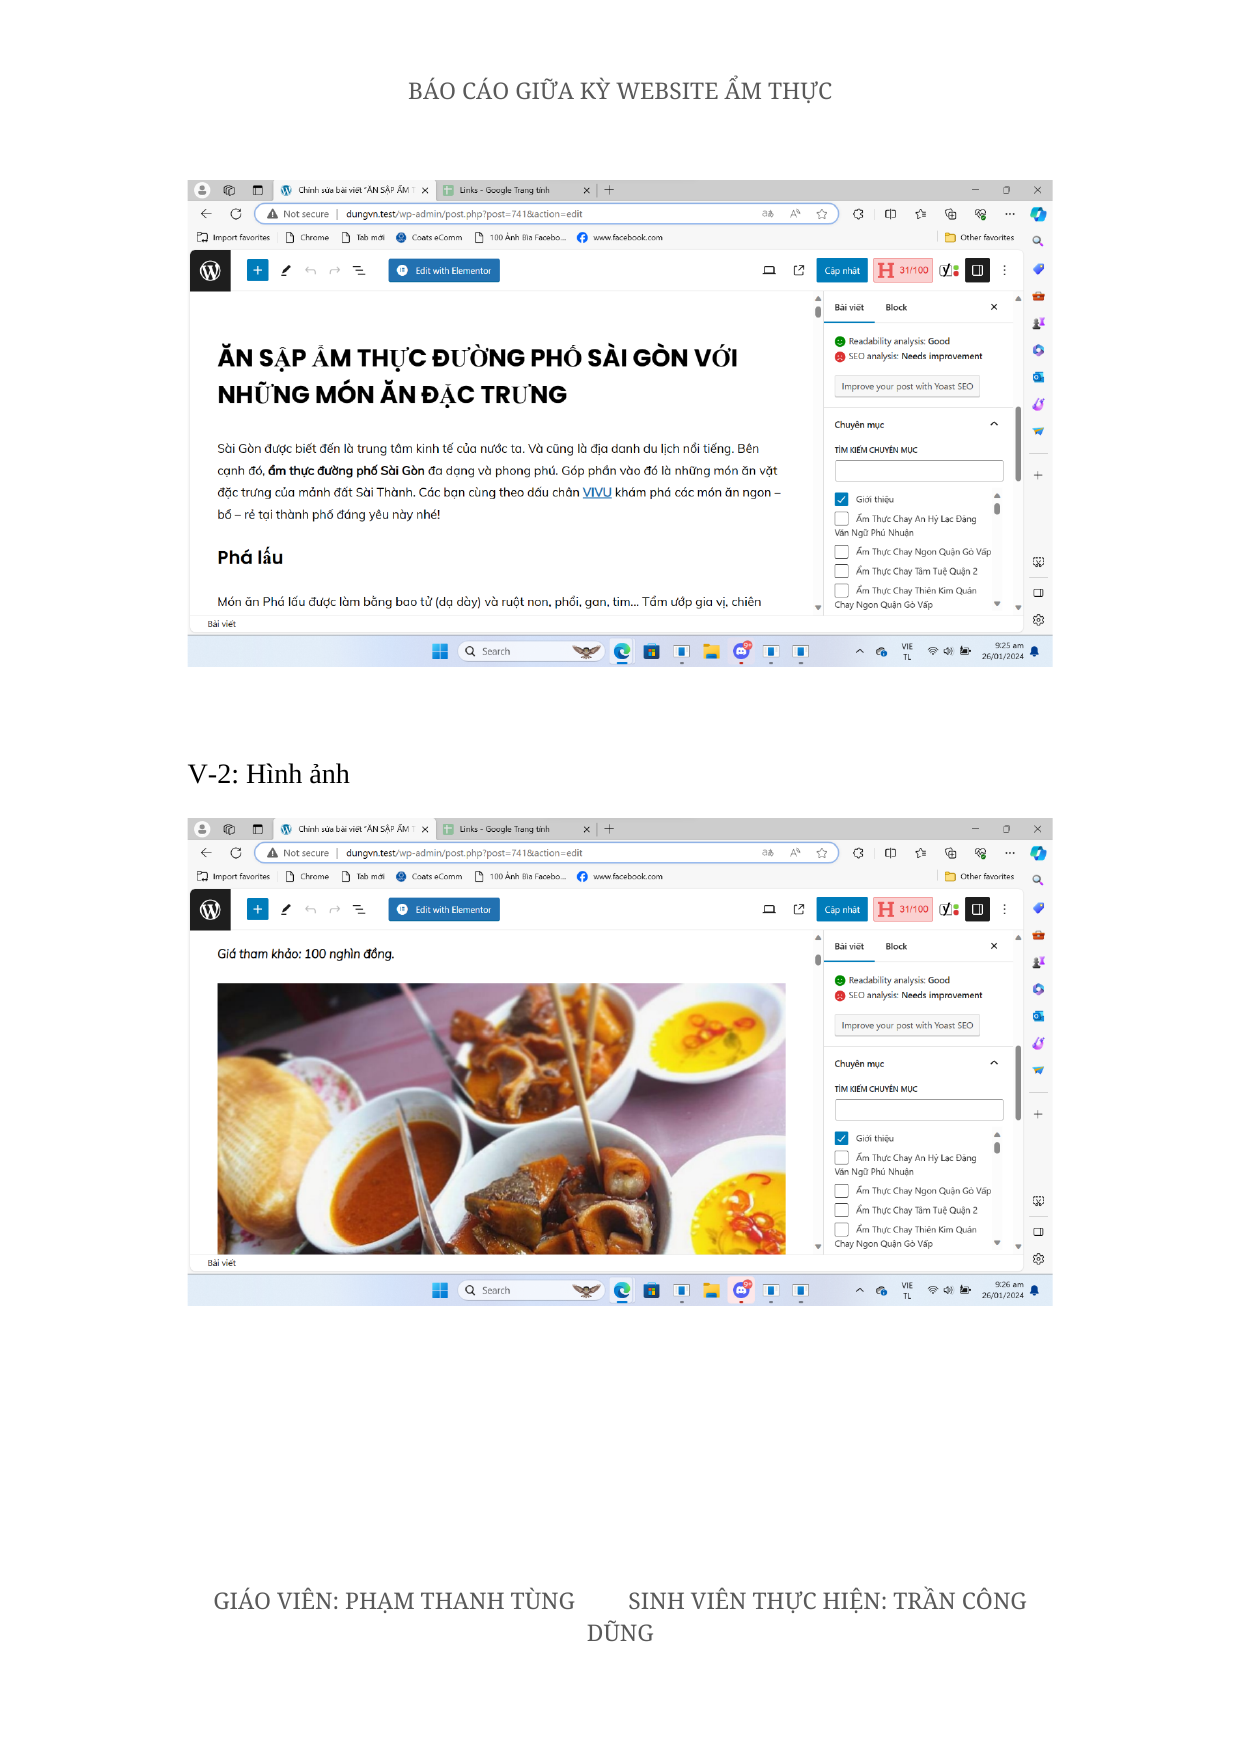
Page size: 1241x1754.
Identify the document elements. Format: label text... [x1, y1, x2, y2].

picture [187, 180, 1053, 667]
text V-2: Hình ảnh [187, 757, 1053, 790]
picture [187, 818, 1053, 1306]
